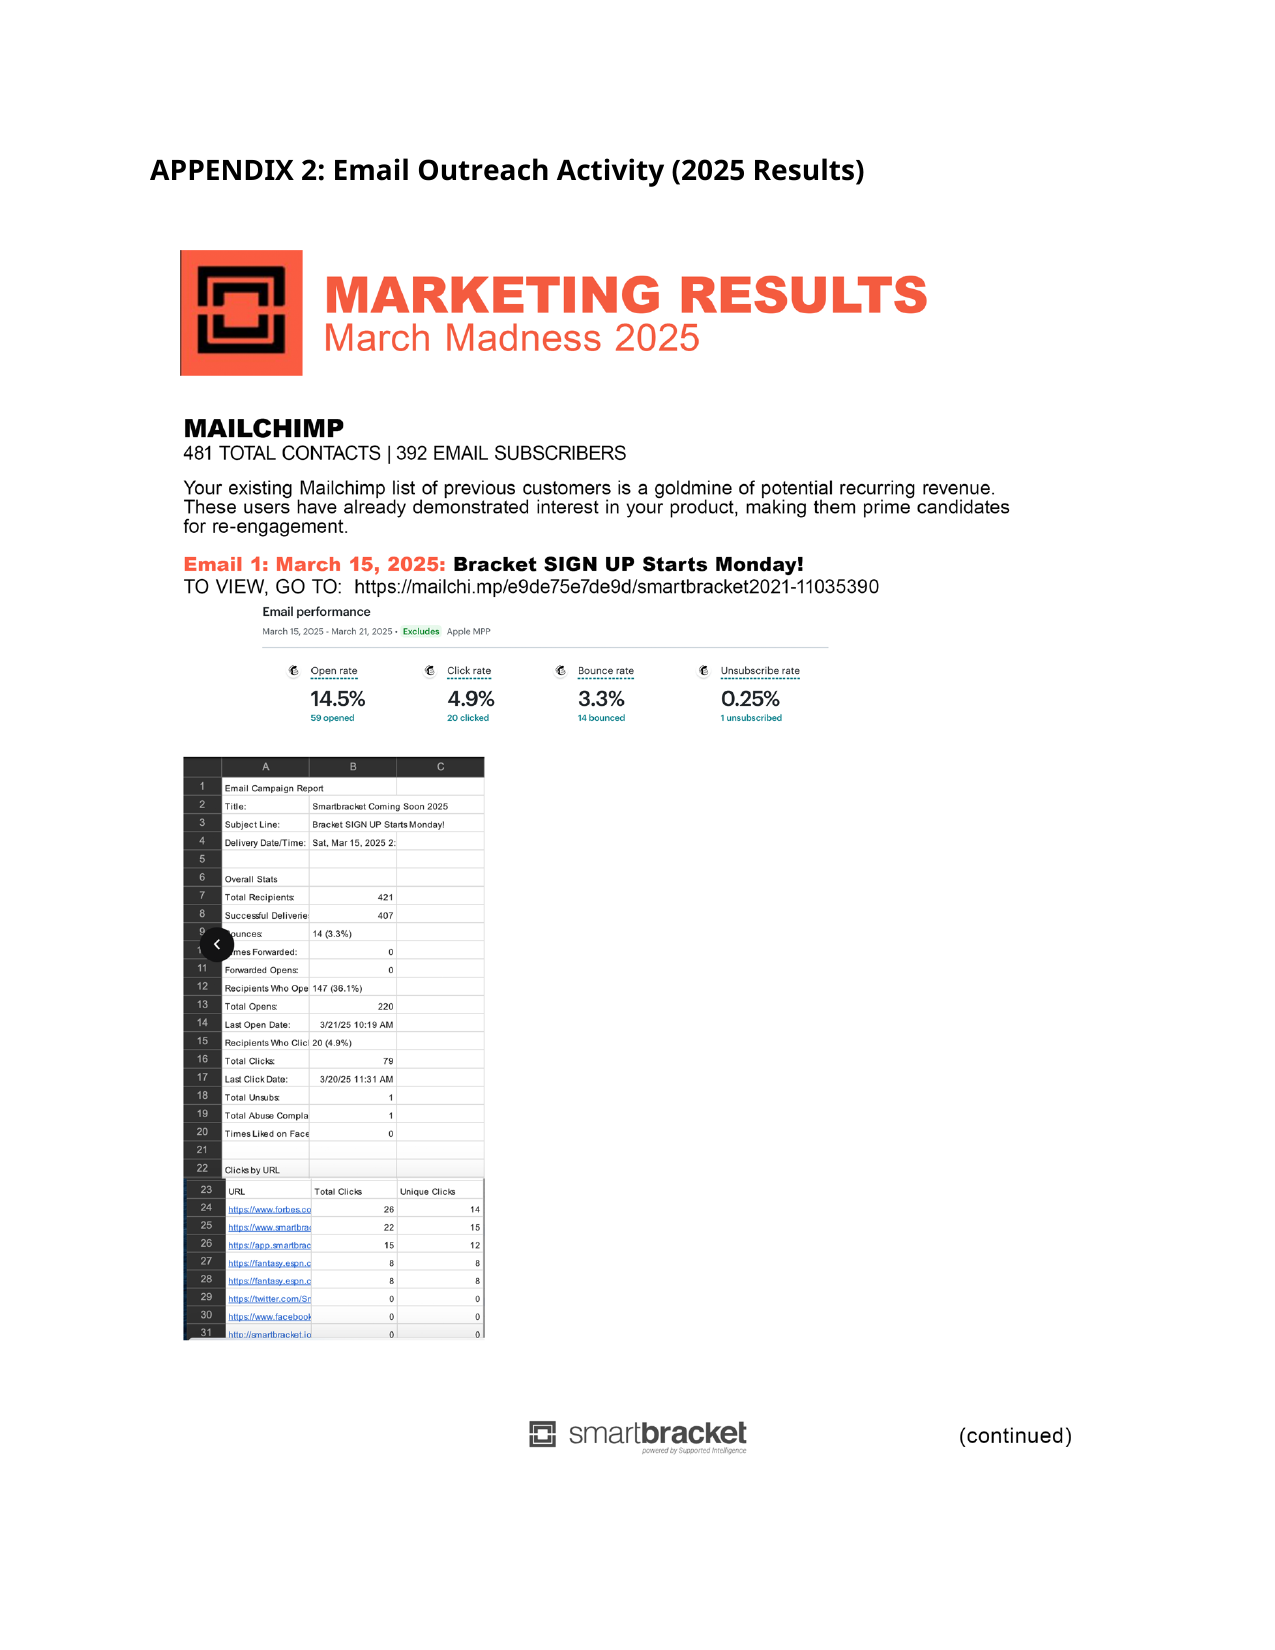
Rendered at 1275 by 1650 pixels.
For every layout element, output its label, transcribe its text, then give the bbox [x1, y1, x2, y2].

text APPENDIX 2: Email Outreach Activity (2025 Results) [150, 150, 1125, 188]
picture [150, 218, 1125, 1481]
